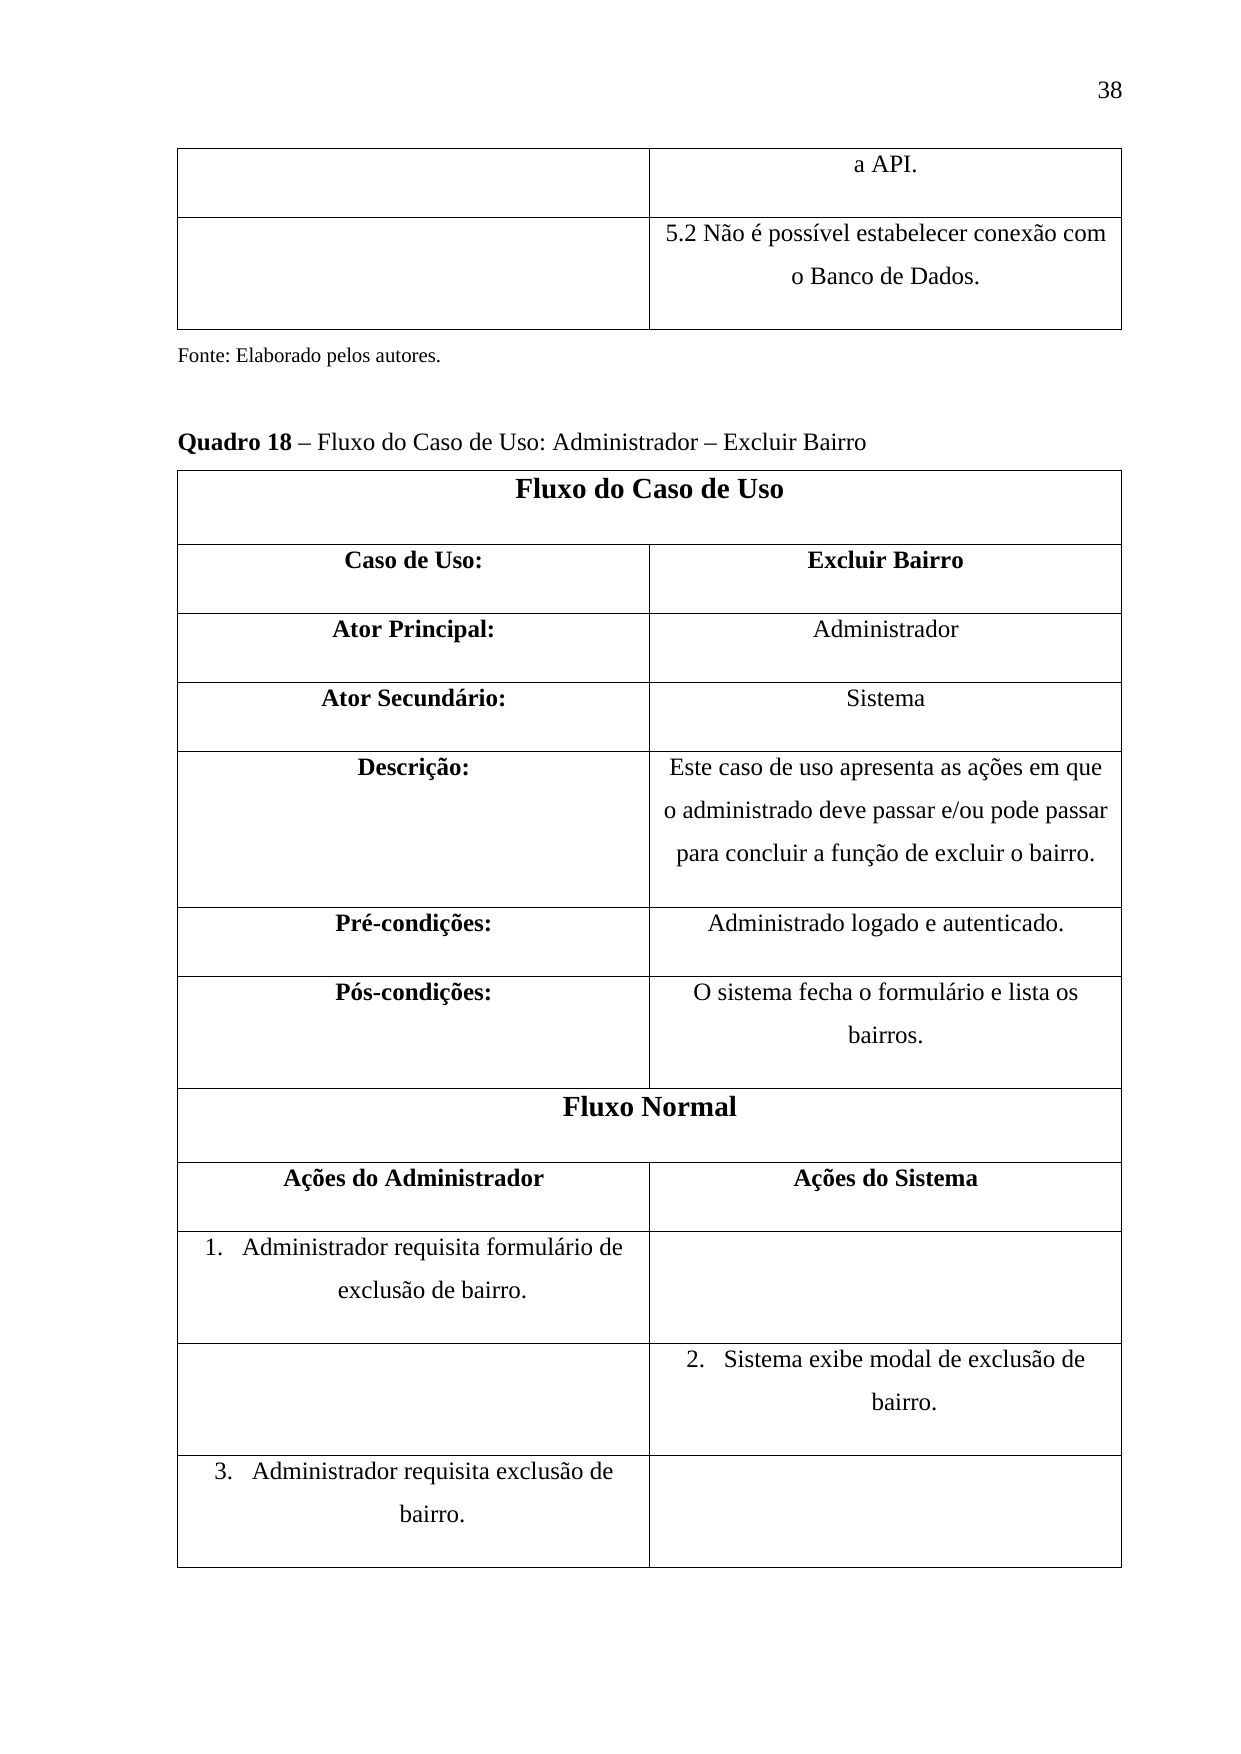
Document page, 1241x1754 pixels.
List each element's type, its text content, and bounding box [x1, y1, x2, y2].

table_cell Pré-condições: [178, 908, 649, 976]
table_cell [650, 1456, 1121, 1567]
table_cell Caso de Uso: [178, 545, 649, 613]
table_cell Sistema [650, 683, 1121, 751]
text Fonte: Elaborado pelos autores. [177, 342, 1122, 367]
table_cell Sistema exibe modal de exclusão de bairro. [650, 1344, 1121, 1455]
table_cell Este caso de uso apresenta as ações em que o administrado deve passar e/ou pode passar para concluir a função de excluir o bairro. [650, 752, 1121, 907]
table_cell O sistema fecha o formulário e lista os bairros. [650, 977, 1121, 1088]
table_cell Ator Secundário: [178, 683, 649, 751]
table_cell Administrador [650, 614, 1121, 682]
table_cell Ações do Administrador [178, 1163, 649, 1231]
table_header Fluxo do Caso de Uso [178, 471, 1121, 544]
table_cell [178, 149, 649, 217]
table_cell Pós-condições: [178, 977, 649, 1088]
table_cell [178, 218, 649, 329]
table_cell Fluxo Normal [178, 1089, 1121, 1162]
table_cell Administrador requisita exclusão de bairro. [178, 1456, 649, 1567]
table_cell 5.2 Não é possível estabelecer conexão com o Banco de Dados. [650, 218, 1121, 329]
table_cell Administrador requisita formulário de exclusão de bairro. [178, 1232, 649, 1343]
table_cell [650, 1232, 1121, 1343]
table_cell Ator Principal: [178, 614, 649, 682]
table_cell Excluir Bairro [650, 545, 1121, 613]
table_cell Ações do Sistema [650, 1163, 1121, 1231]
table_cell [650, 149, 1121, 217]
table_cell Descrição: [178, 752, 649, 907]
table_cell [178, 1344, 649, 1455]
table_cell Administrado logado e autenticado. [650, 908, 1121, 976]
